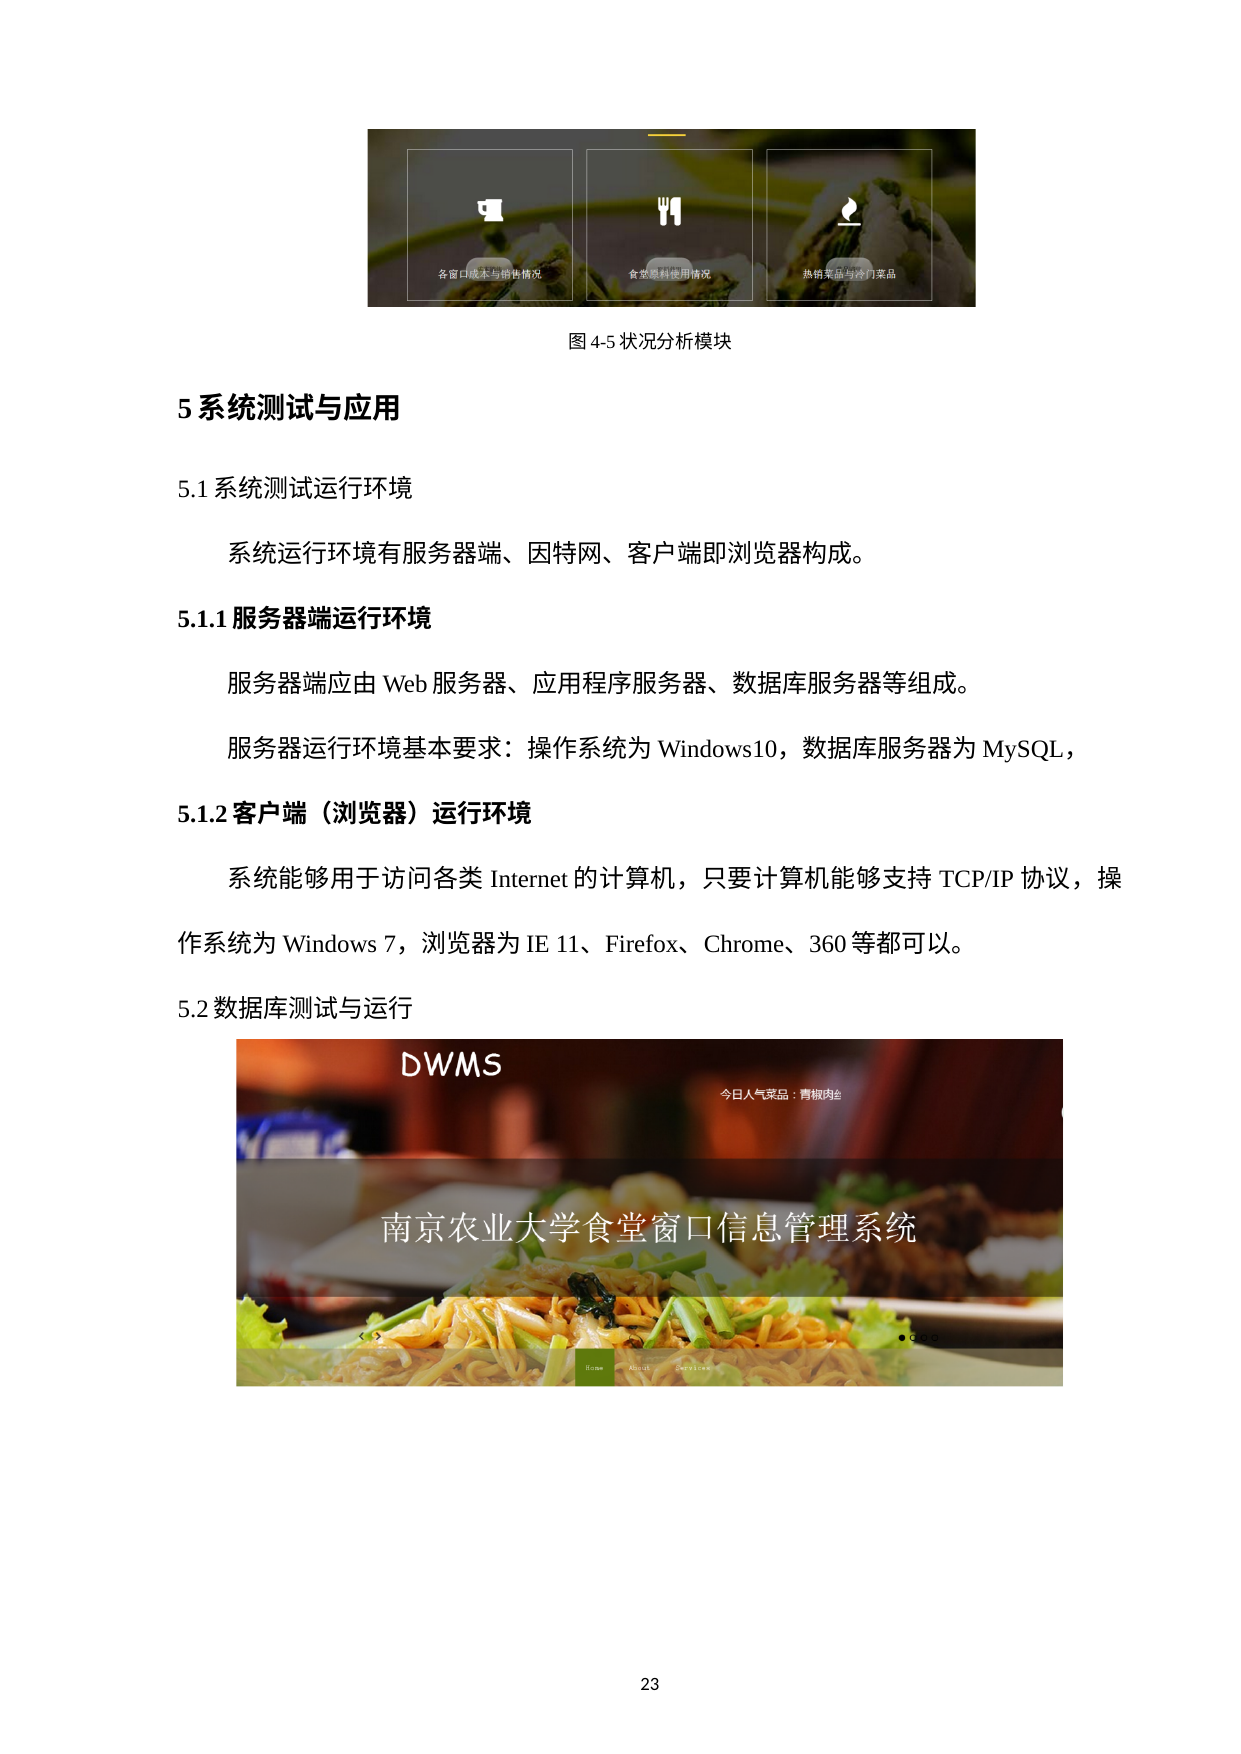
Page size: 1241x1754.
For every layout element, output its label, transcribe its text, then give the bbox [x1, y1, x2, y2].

picture [236, 1039, 1064, 1387]
subtitle 5.1系统测试运行环境 [177, 454, 1122, 519]
text 服务器运行环境基本要求：操作系统为Windows10，数据库服务器为MySQL， [177, 714, 1122, 779]
subtitle 5.1.1服务器端运行环境 [177, 584, 1122, 649]
subtitle 5.2数据库测试与运行 [177, 974, 1122, 1039]
text 系统能够用于访问各类Internet的计算机，只要计算机能够支持TCP/IP协议，操作系统为Windows 7，浏览器为IE 11、Firefox、Chrome、360等都可以。 [177, 844, 1122, 974]
text 服务器端应由Web服务器、应用程序服务器、数据库服务器等组成。 [177, 649, 1122, 714]
subtitle 5系统测试与应用 [177, 373, 1122, 438]
text 系统运行环境有服务器端、因特网、客户端即浏览器构成。 [177, 519, 1122, 584]
text 图4-5状况分析模块 [177, 324, 1122, 357]
subtitle 5.1.2客户端（浏览器）运行环境 [177, 779, 1122, 844]
picture [367, 129, 976, 307]
